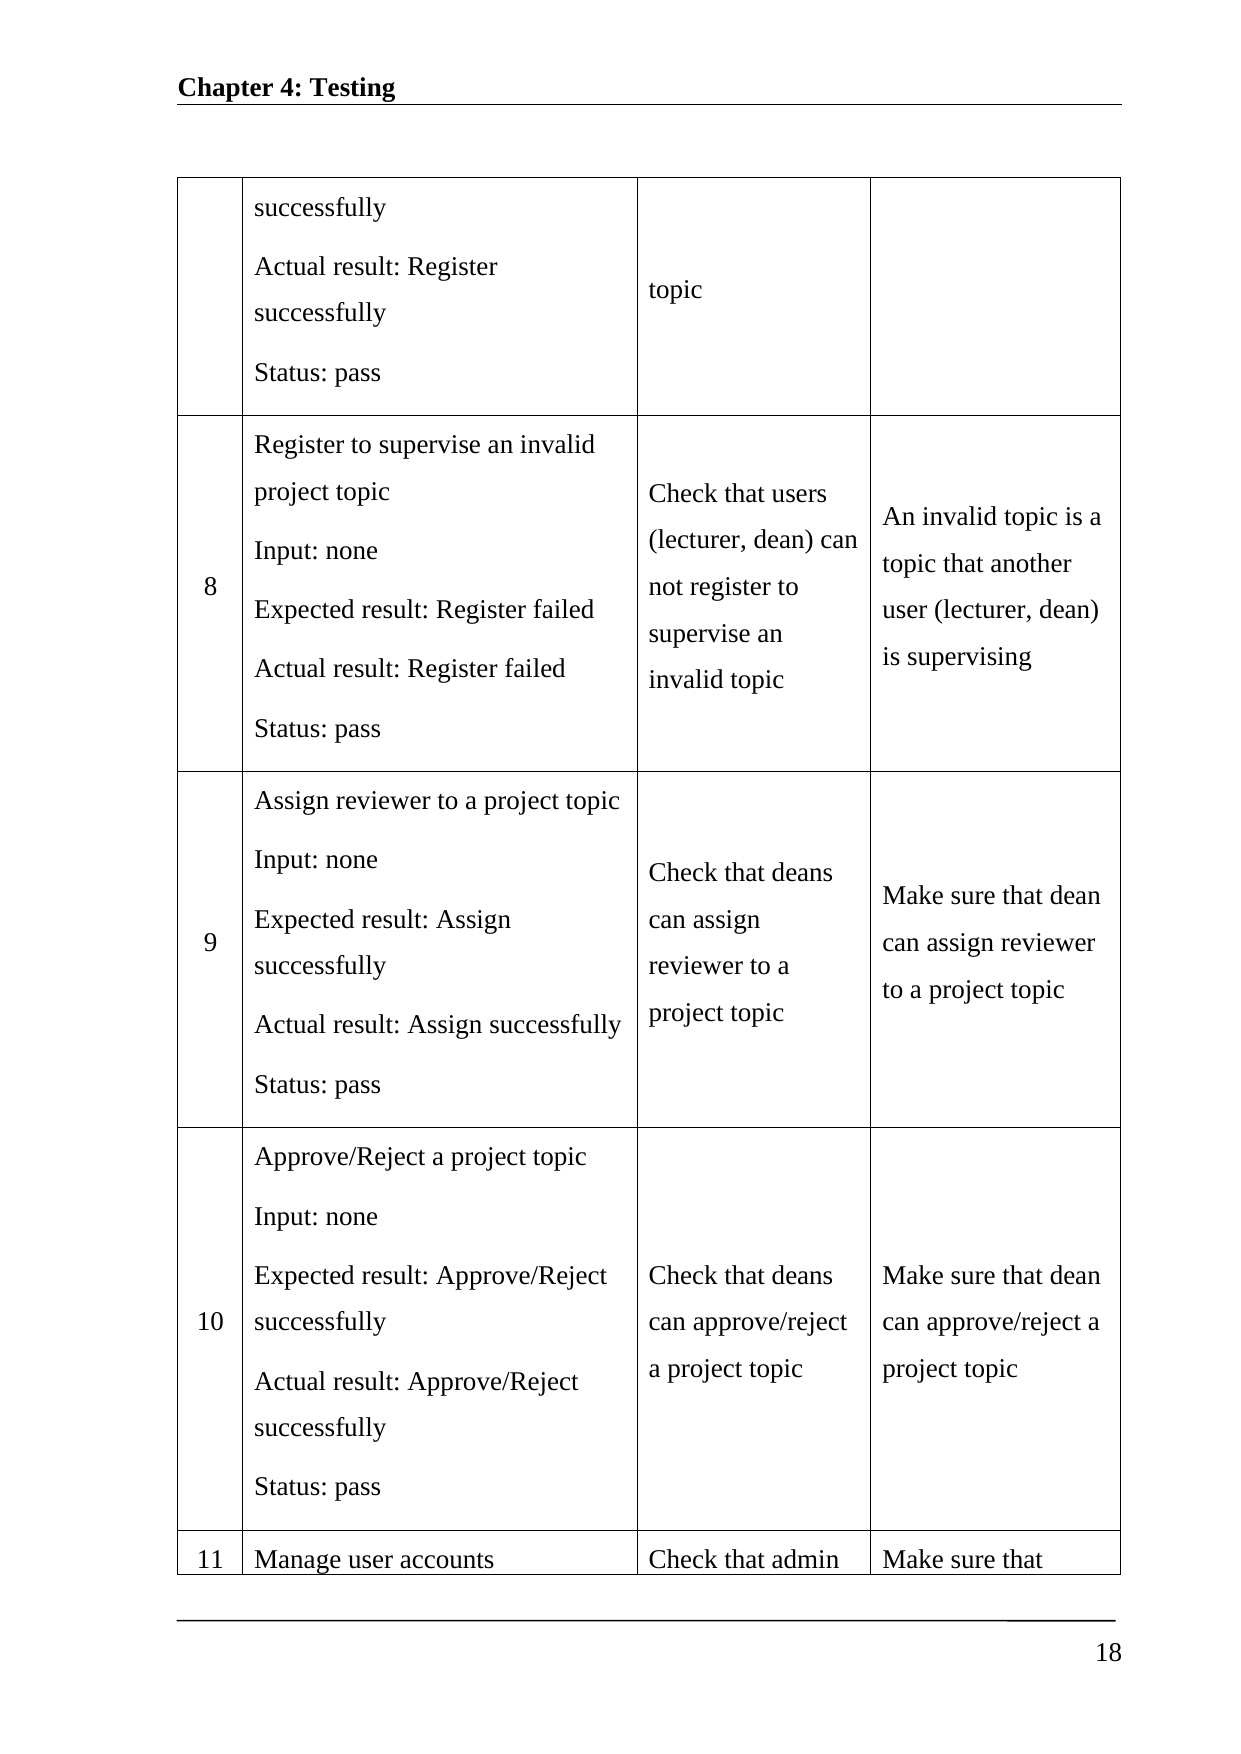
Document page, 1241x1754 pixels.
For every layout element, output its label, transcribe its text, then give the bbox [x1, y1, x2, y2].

table_cell Assign reviewer to a project topic Input: none Expected result: Assign successfully Actual result: Assign successfully Status: pass [243, 772, 637, 1127]
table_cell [638, 1531, 870, 1574]
table_cell Check that deans can assign reviewer to a project topic [638, 772, 870, 1127]
table_cell 7 [178, 178, 242, 415]
table_cell Check that users (lecturer, dean) can not register to supervise an invalid topic [638, 416, 870, 771]
table_cell Register to supervise an invalid project topic Input: none Expected result: Register failed Actual result: Register failed Status: pass [243, 416, 637, 771]
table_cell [243, 1531, 637, 1574]
table_cell 10 [178, 1128, 242, 1530]
table_cell An invalid topic is a topic that another user (lecturer, dean) is supervising [871, 416, 1120, 771]
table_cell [871, 178, 1120, 415]
table_cell 8 [178, 416, 242, 771]
table_cell 9 [178, 772, 242, 1127]
table_cell Make sure that dean can approve/reject a project topic [871, 1128, 1120, 1530]
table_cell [638, 178, 870, 415]
table_cell Check that deans can approve/reject a project topic [638, 1128, 870, 1530]
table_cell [243, 178, 637, 415]
table_cell Approve/Reject a project topic Input: none Expected result: Approve/Reject successfully Actual result: Approve/Reject successfully Status: pass [243, 1128, 637, 1530]
table_cell Make sure that dean can assign reviewer to a project topic [871, 772, 1120, 1127]
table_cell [871, 1531, 1120, 1574]
table_cell 11 [178, 1531, 242, 1574]
